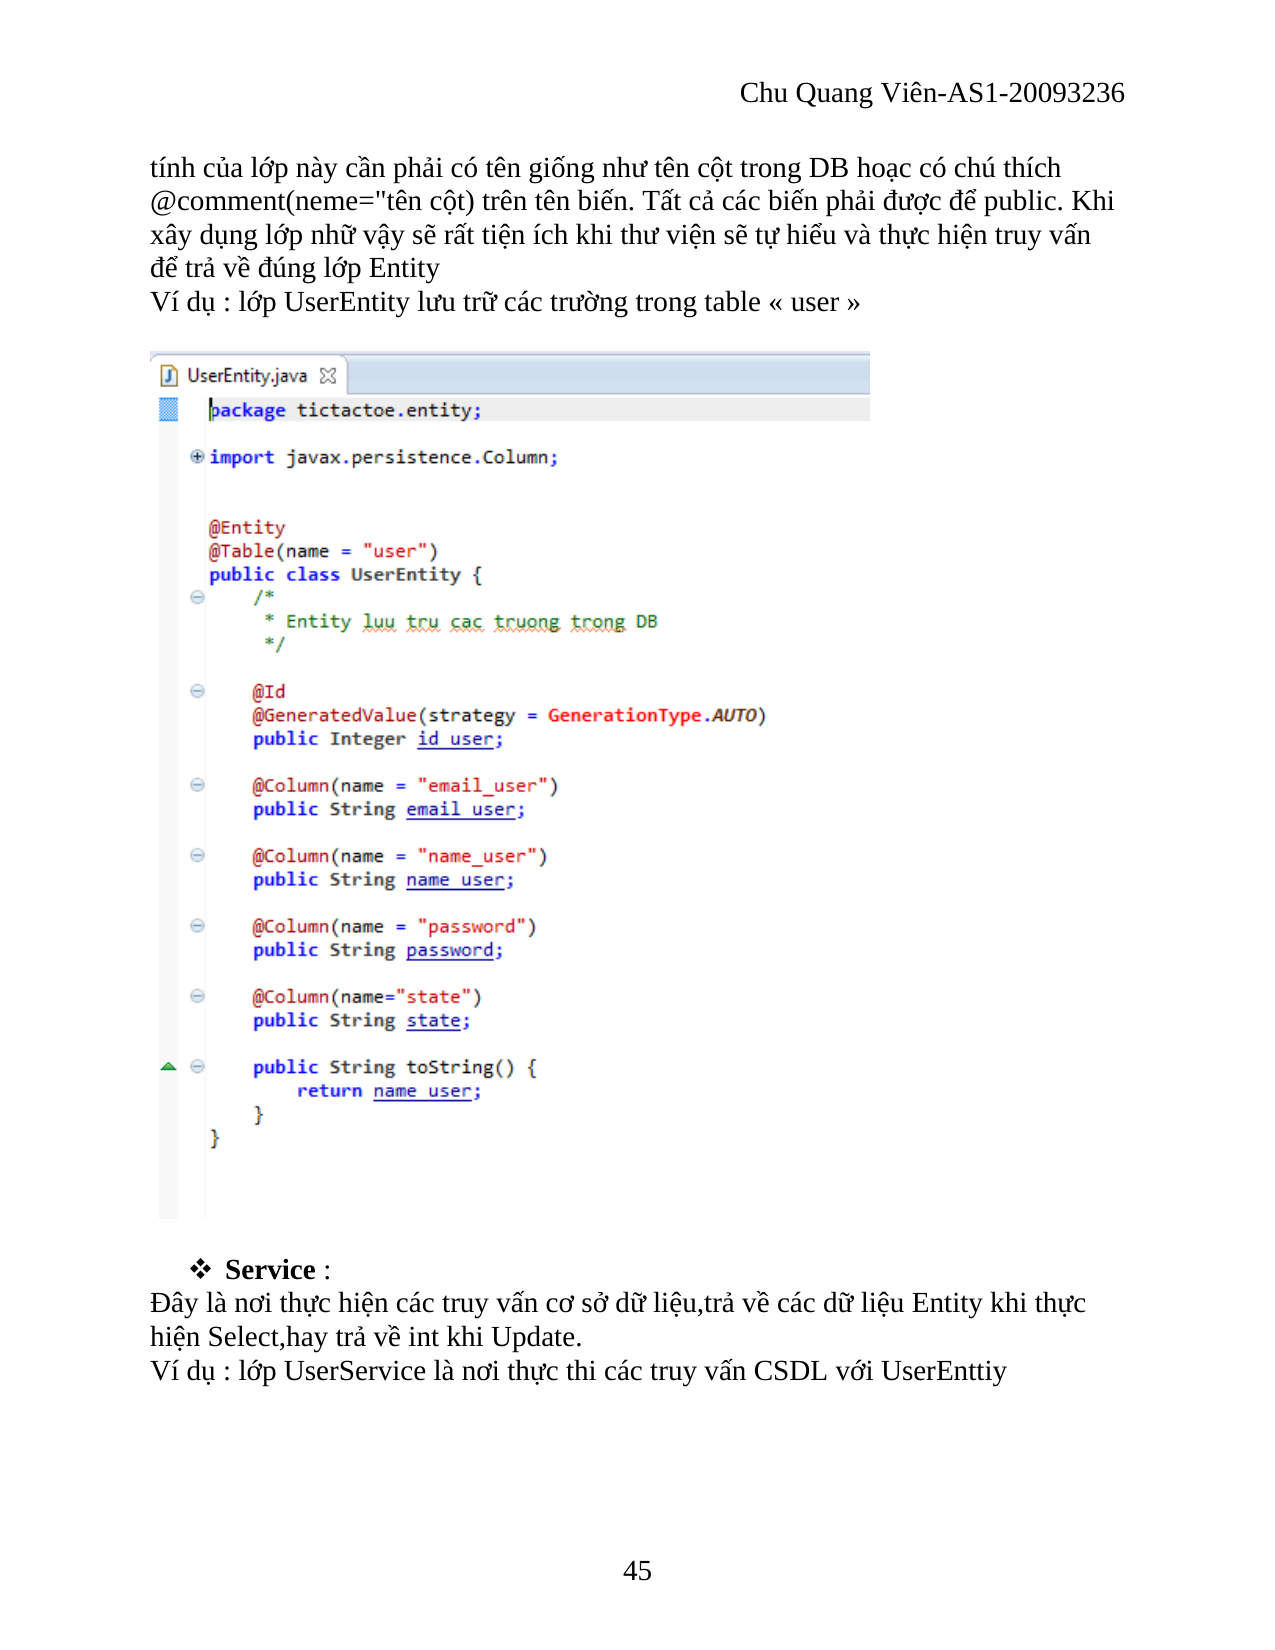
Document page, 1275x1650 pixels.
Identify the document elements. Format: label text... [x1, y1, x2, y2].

text Ví dụ : lớp UserService là nơi thực thi các truy vấn CSDL với UserEnttiy [150, 1353, 1125, 1386]
text Đây là nơi thực hiện các truy vấn cơ sở dữ liệu,trả về các dữ liệu Entity khi thực hiện Select,hay trả về int khi Update. [150, 1286, 1125, 1353]
picture [150, 351, 871, 1219]
text Ví dụ : lớp UserEntity lưu trữ các trường trong table « user » [150, 284, 1125, 318]
list Service : [187, 1252, 1125, 1286]
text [150, 150, 1125, 284]
